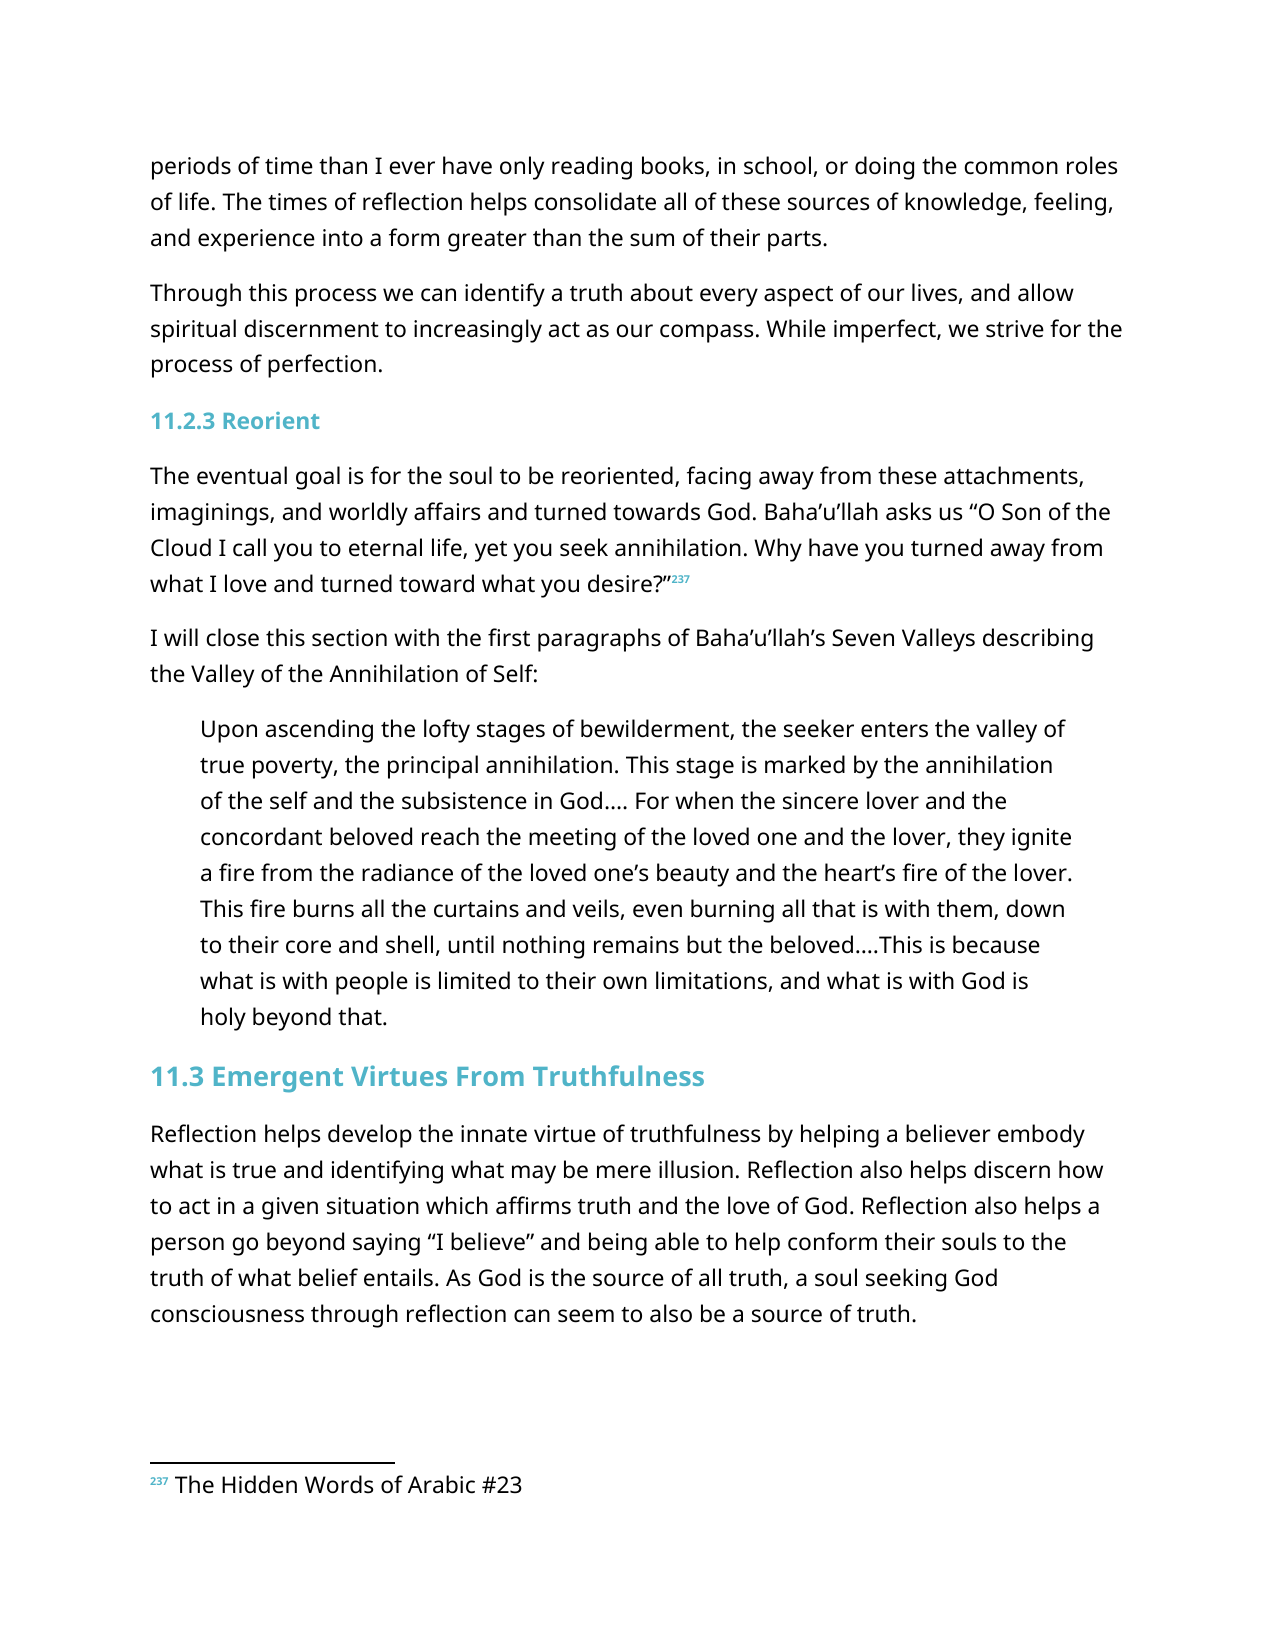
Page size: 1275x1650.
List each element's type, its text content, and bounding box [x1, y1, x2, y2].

text The eventual goal is for the soul to be reoriented, facing away from these attachments, imaginings, and worldly affairs and turned towards God. Baha’u’llah asks us “O Son of the Cloud I call you to eternal life, yet you seek annihilation. Why have you turned away from what I love and turned toward what you desire?” [150, 460, 1125, 599]
subtitle 11.3 Emergent Virtues From Truthfulness [150, 1057, 1125, 1094]
text I will close this section with the first paragraphs of Baha’u’llah’s Seven Valleys describing the Valley of the Annihilation of Self: [150, 622, 1125, 689]
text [150, 150, 1125, 253]
text Reflection helps develop the innate virtue of truthfulness by helping a believer embody what is true and identifying what may be mere illusion. Reflection also helps discern how to act in a given situation which affirms truth and the love of God. Reflection also helps a person go beyond saying “I believe” and being able to help conform their souls to the truth of what belief entails. As God is the source of all truth, a soul seeking God consciousness through reflection can seem to also be a source of truth. [150, 1118, 1125, 1329]
text Upon ascending the lofty stages of bewilderment, the seeker enters the valley of true poverty, the principal annihilation. This stage is marked by the annihilation of the self and the subsistence in God…. For when the sincere lover and the concordant beloved reach the meeting of the loved one and the lover, they ignite a fire from the radiance of the loved one’s beauty and the heart’s fire of the lover. This fire burns all the curtains and veils, even burning all that is with them, down to their core and shell, until nothing remains but the beloved….This is because what is with people is limited to their own limitations, and what is with God is holy beyond that. [200, 713, 1075, 1032]
subtitle 11.2.3 Reorient [150, 405, 1125, 436]
text Through this process we can identify a truth about every aspect of our lives, and allow spiritual discernment to increasingly act as our compass. While imperfect, we strive for the process of perfection. [150, 277, 1125, 380]
